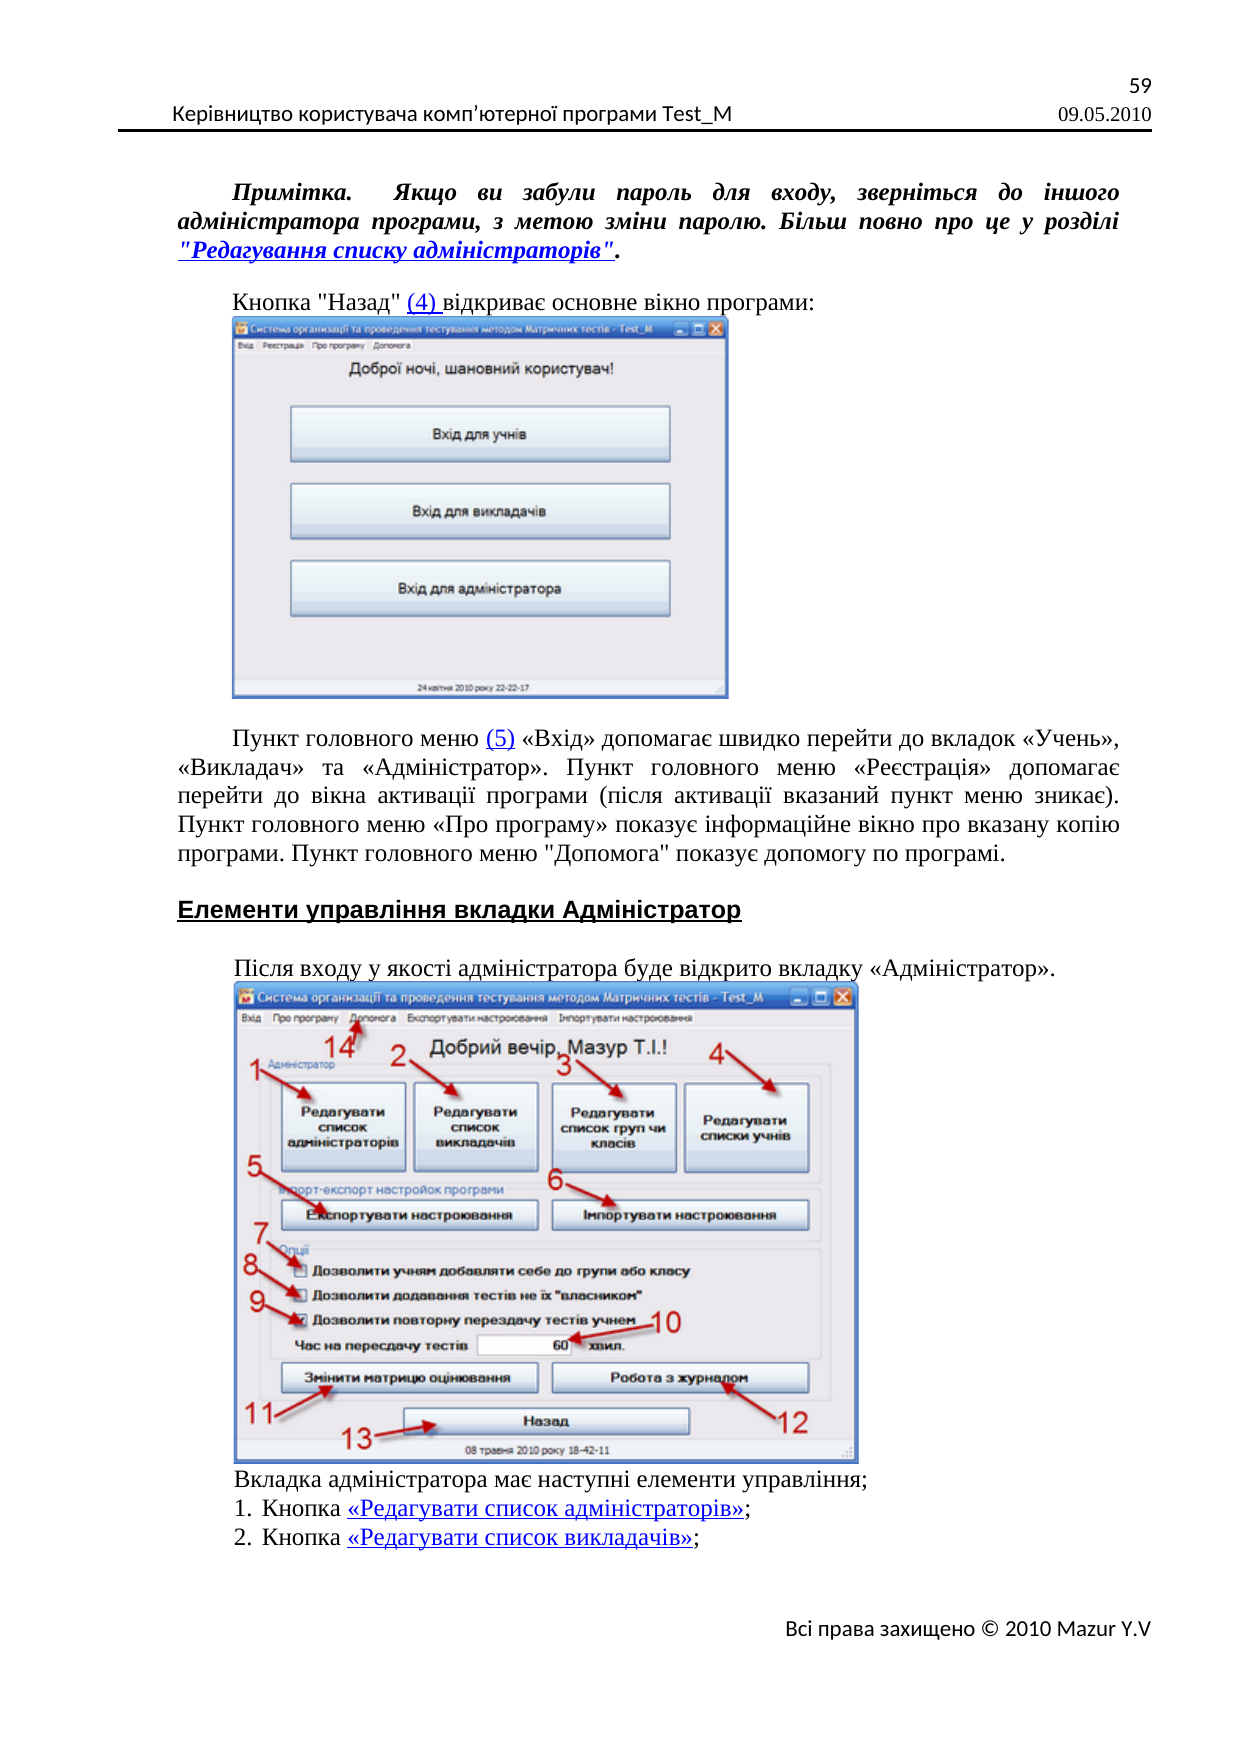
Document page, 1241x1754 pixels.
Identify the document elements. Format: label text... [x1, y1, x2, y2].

text 1. Кнопка «Редагувати список адміністраторів»; [233, 1493, 1112, 1522]
text Кнопка "Назад" (4) відкриває основне вікно програми: [177, 287, 1120, 316]
text Примітка. Якщо ви забули пароль для входу, зверніться до іншого адміністратора програми, з метою зміни паролю. Більш повно про це у розділі "Редагування списку адміністраторів". [177, 177, 1120, 263]
text Пункт головного меню (5) «Вхід» допомагає швидко перейти до вкладок «Учень», «Викладач» та «Адміністратор». Пункт головного меню «Реєстрація» допомагає перейти до вікна активації програми (після активації вказаний пункт меню зникає). Пункт головного меню «Про програму» показує інформаційне вікно про вказану копію програми. Пункт головного меню "Допомога" показує допомогу по програмі. [177, 723, 1120, 867]
picture [233, 981, 859, 1464]
text 2. Кнопка «Редагувати список викладачів»; [233, 1522, 1112, 1550]
text Після входу у якості адміністратора буде відкрито вкладку «Адміністратор». [177, 953, 1112, 982]
picture [231, 316, 729, 699]
text Вкладка адміністратора має наступні елементи управління; [177, 1464, 1112, 1493]
subtitle Елементи управління вкладки Адміністратор [177, 895, 1152, 924]
